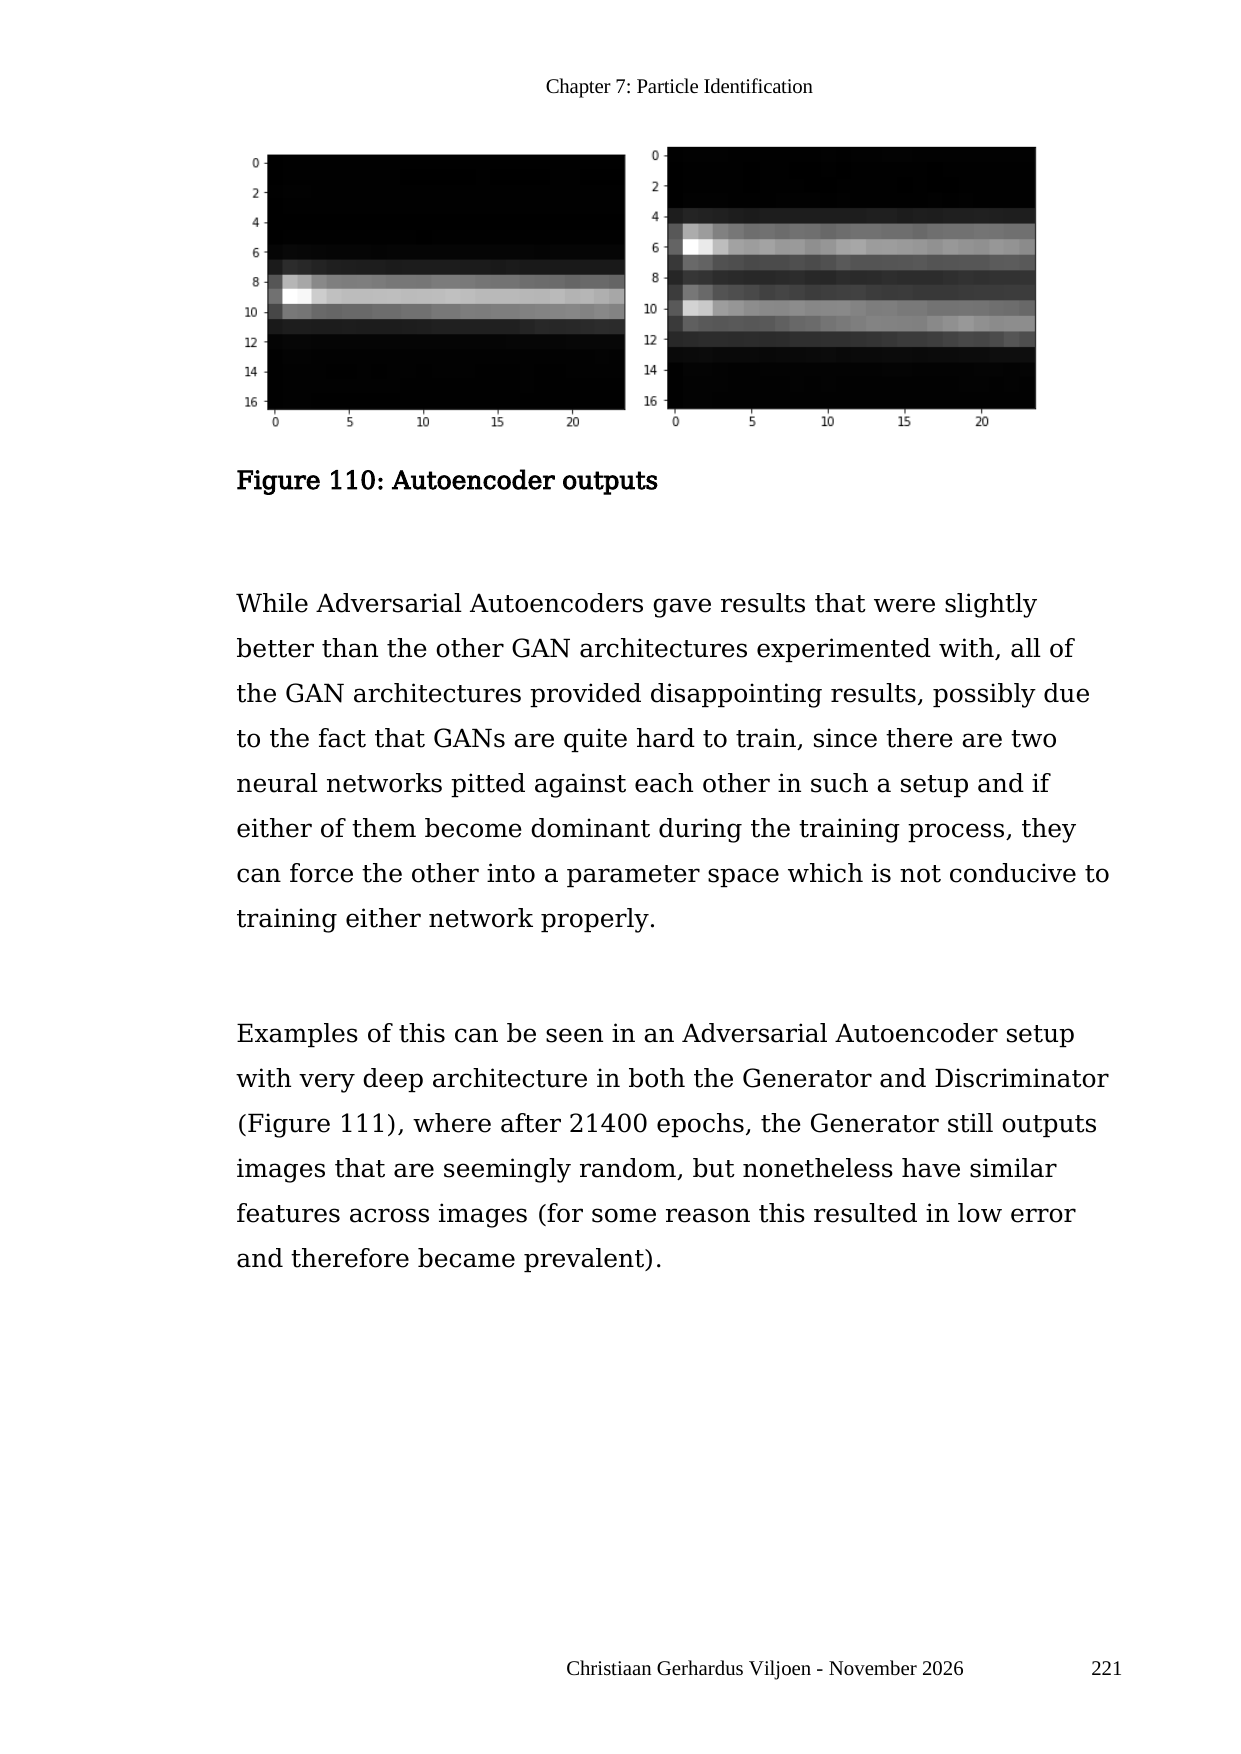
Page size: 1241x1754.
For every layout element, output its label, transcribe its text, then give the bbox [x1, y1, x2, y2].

text While Adversarial Autoencoders gave results that were slightly better than the other GAN architectures experimented with, all of the GAN architectures provided disappointing results, possibly due to the fact that GANs are quite hard to train, since there are two neural networks pitted against each other in such a setup and if either of them become dominant during the training process, they can force the other into a parameter space which is not conducive to training either network properly. [236, 587, 1122, 932]
picture [236, 135, 1047, 437]
